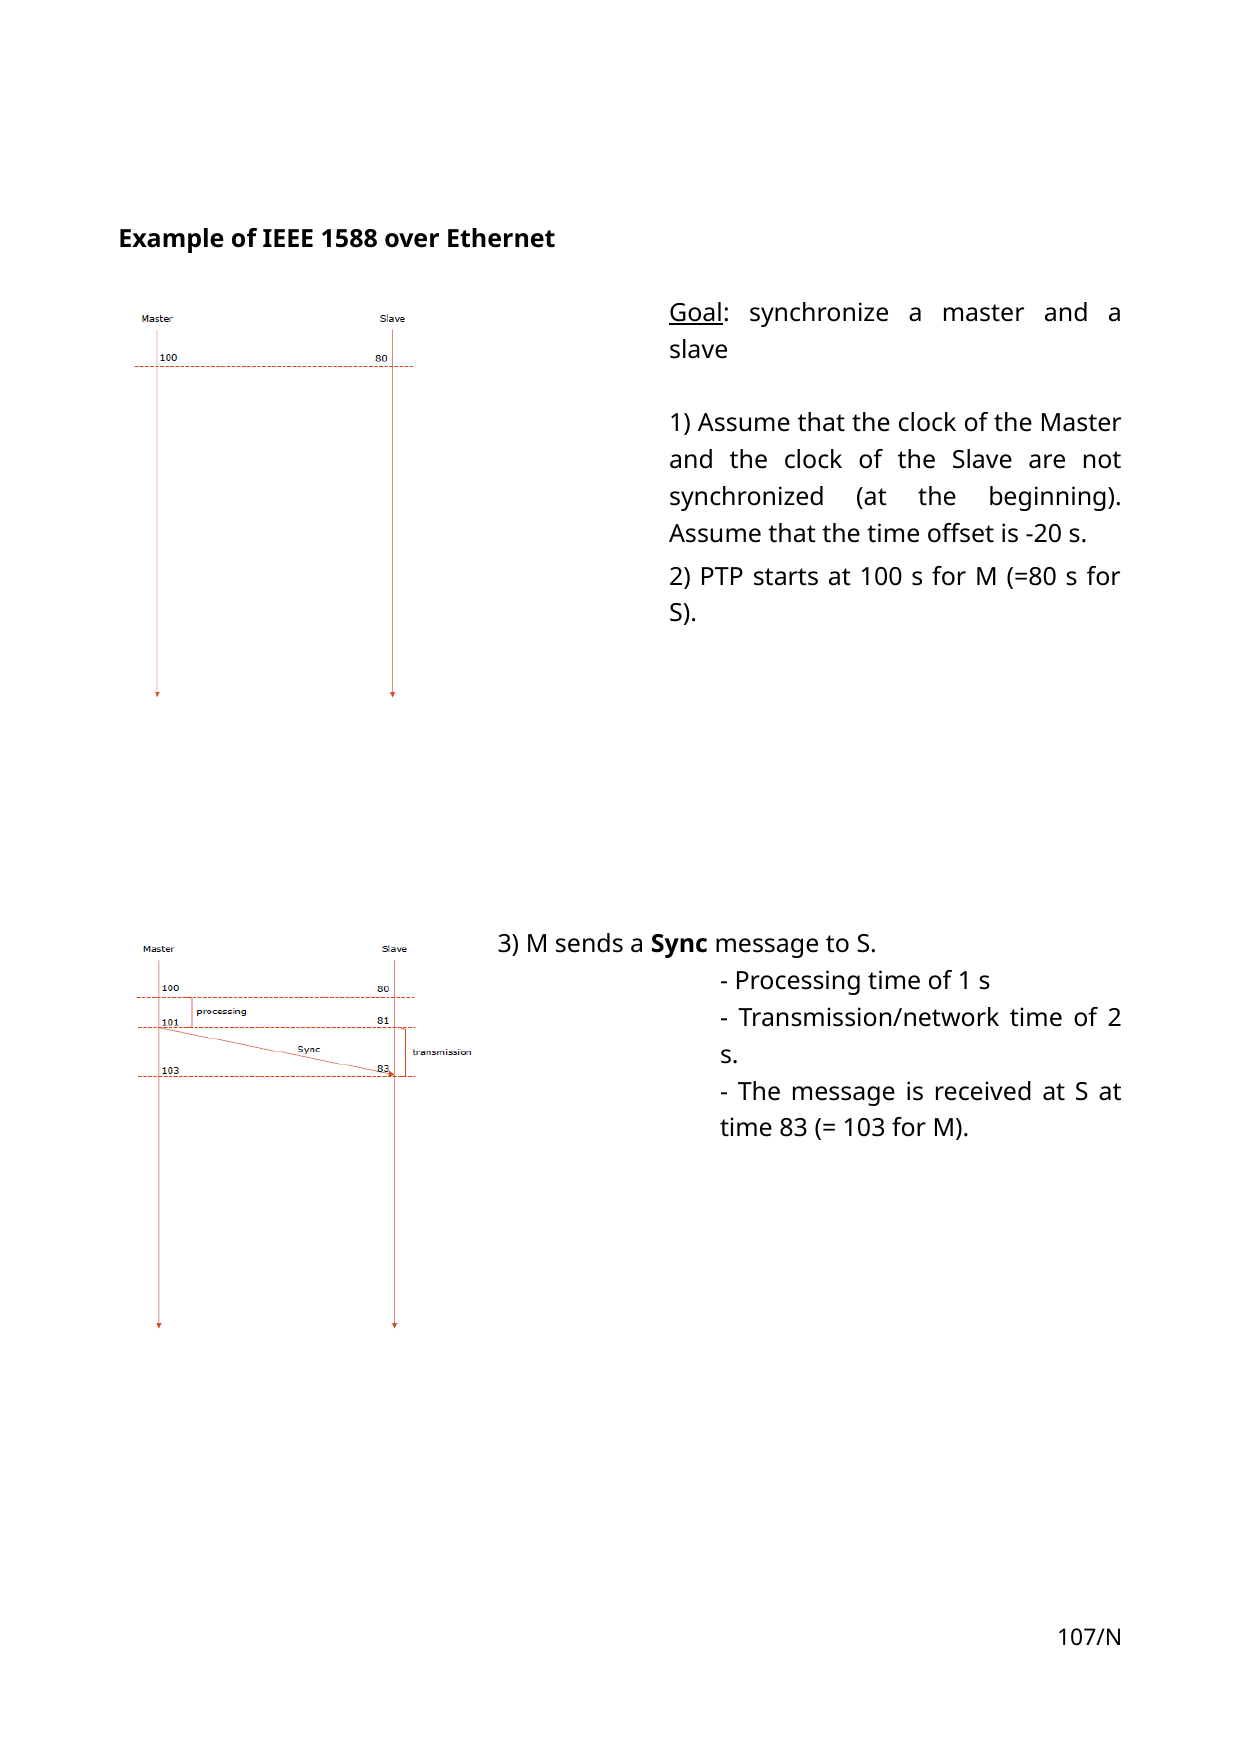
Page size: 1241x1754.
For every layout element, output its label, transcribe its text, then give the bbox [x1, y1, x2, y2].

picture [118, 922, 479, 1349]
picture [118, 298, 426, 718]
list 1) Assume that the clock of the Master and the clock of the Slave are not synchronized (at the beginning). Assume that the time offset is -20 s. [426, 405, 1122, 549]
list Goal: synchronize a master and a slave [343, 295, 1122, 366]
list 2) PTP starts at 100 s for M (=80 s for S). [426, 558, 1122, 629]
list - The message is received at S at time 83 (= 103 for M). [479, 1073, 1122, 1144]
text 3) M sends a Sync message to S. [479, 926, 1122, 960]
list - Transmission/network time of 2 s. [479, 999, 1122, 1070]
text Example of IEEE 1588 over Ethernet [118, 221, 1122, 255]
list - Processing time of 1 s [479, 963, 1122, 997]
